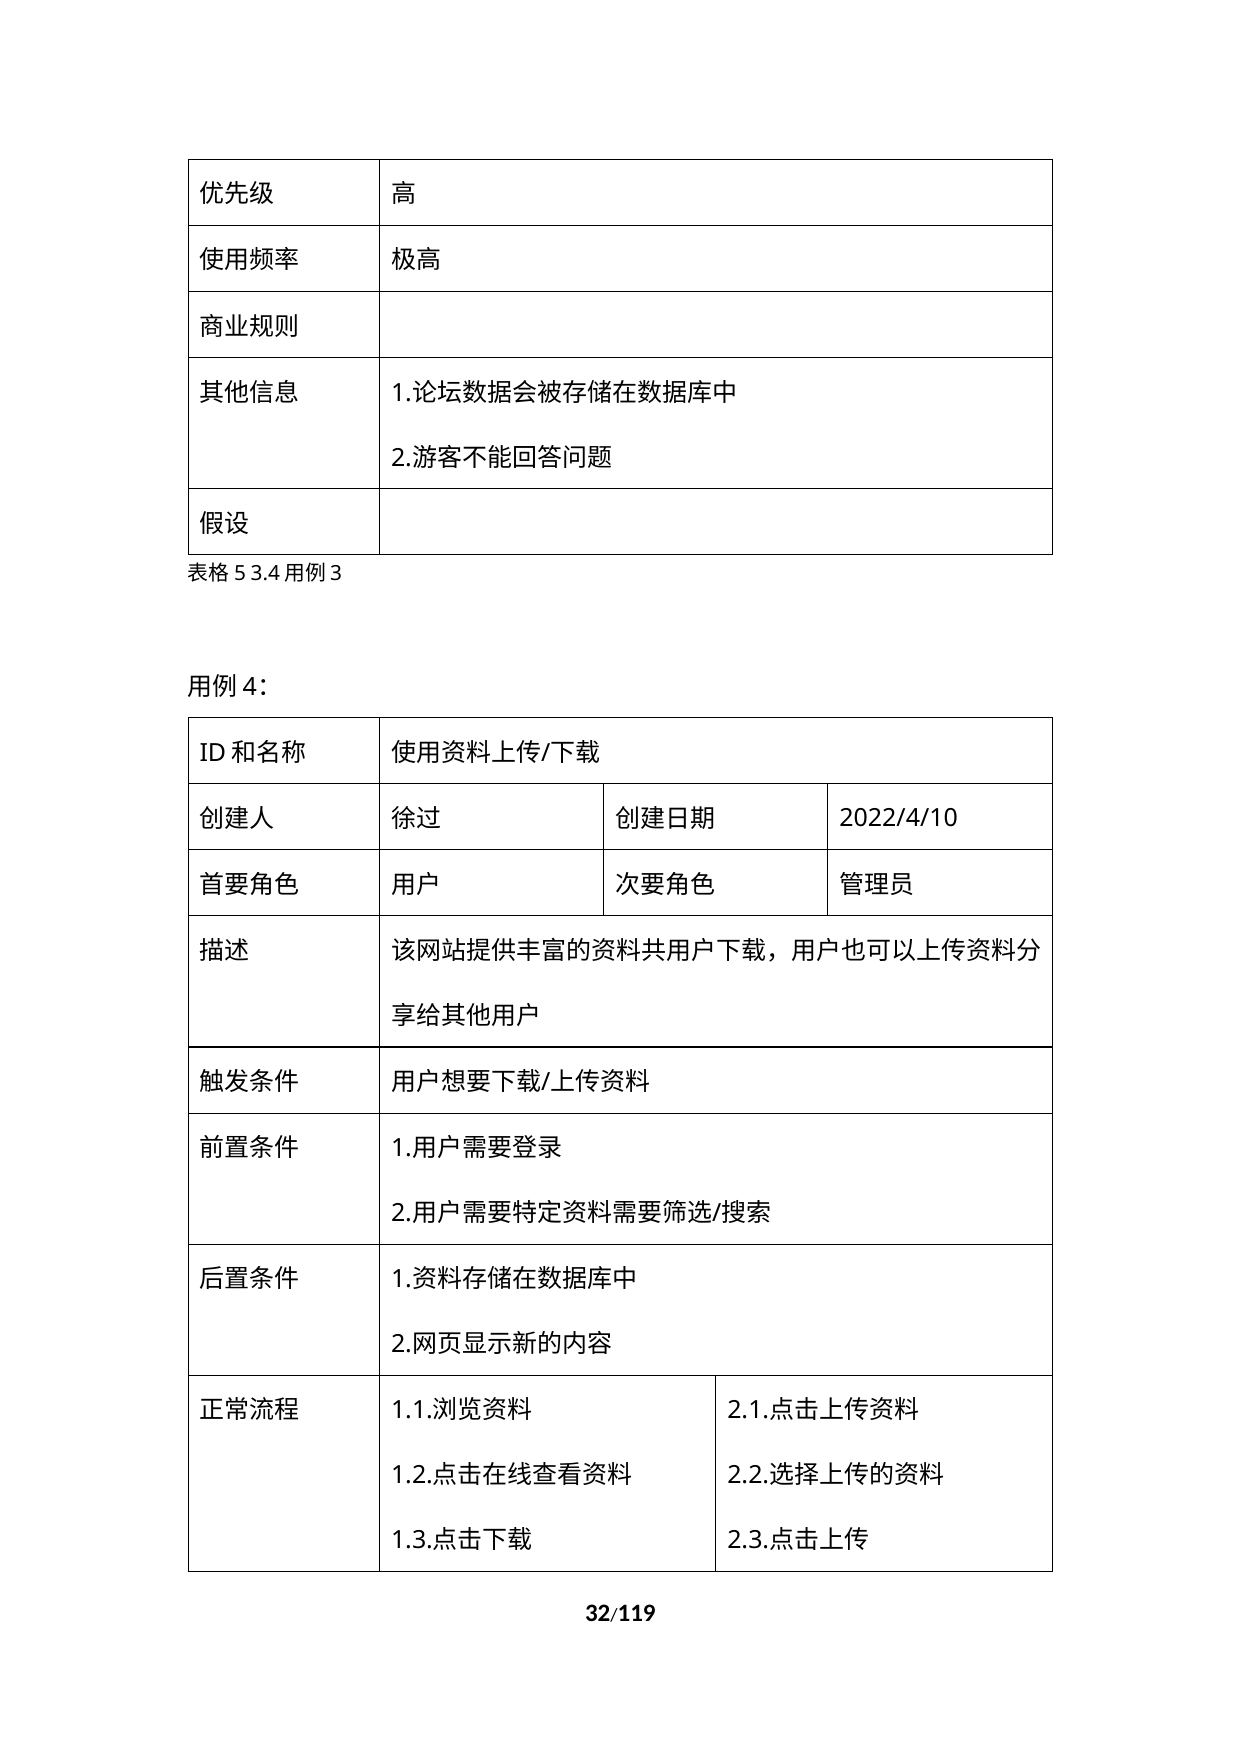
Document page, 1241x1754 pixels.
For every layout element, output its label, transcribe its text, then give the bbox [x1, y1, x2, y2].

table_cell 假设 [189, 489, 379, 554]
table_cell 1.资料存储在数据库中 2.网页显示新的内容 [380, 1245, 1052, 1374]
table_cell 正常流程 [189, 1376, 379, 1571]
table_cell 首要角色 [189, 850, 379, 915]
table_cell 创建日期 [604, 784, 827, 849]
table_cell 极高 [380, 226, 1052, 291]
table_cell 优先级 [189, 160, 379, 224]
table_cell 管理员 [828, 850, 1052, 915]
table_cell [380, 292, 1052, 357]
table_cell 次要角色 [604, 850, 827, 915]
text 表格 5 3.4用例3 [187, 555, 1053, 587]
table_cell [380, 1376, 715, 1571]
table_cell 该网站提供丰富的资料共用户下载，用户也可以上传资料分享给其他用户 [380, 916, 1052, 1046]
table_cell 2022/4/10 [828, 784, 1052, 849]
table_cell 触发条件 [189, 1048, 379, 1112]
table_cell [716, 1376, 1052, 1571]
table_cell 描述 [189, 916, 379, 1046]
table_header ID和名称 [189, 718, 379, 783]
table_cell 前置条件 [189, 1114, 379, 1243]
table_cell 商业规则 [189, 292, 379, 357]
table_header 使用资料上传/下载 [380, 718, 1052, 783]
table_cell 用户想要下载/上传资料 [380, 1048, 1052, 1112]
table_cell 其他信息 [189, 358, 379, 488]
table_cell 1.论坛数据会被存储在数据库中 2.游客不能回答问题 [380, 358, 1052, 488]
table_cell 1.用户需要登录 2.用户需要特定资料需要筛选/搜索 [380, 1114, 1052, 1243]
table_cell 后置条件 [189, 1245, 379, 1374]
table_cell 用户 [380, 850, 603, 915]
text 用例4： [187, 652, 1053, 717]
table_cell 创建人 [189, 784, 379, 849]
table_cell [380, 489, 1052, 554]
table_cell 徐过 [380, 784, 603, 849]
table_cell 使用频率 [189, 226, 379, 291]
table_cell 高 [380, 160, 1052, 224]
